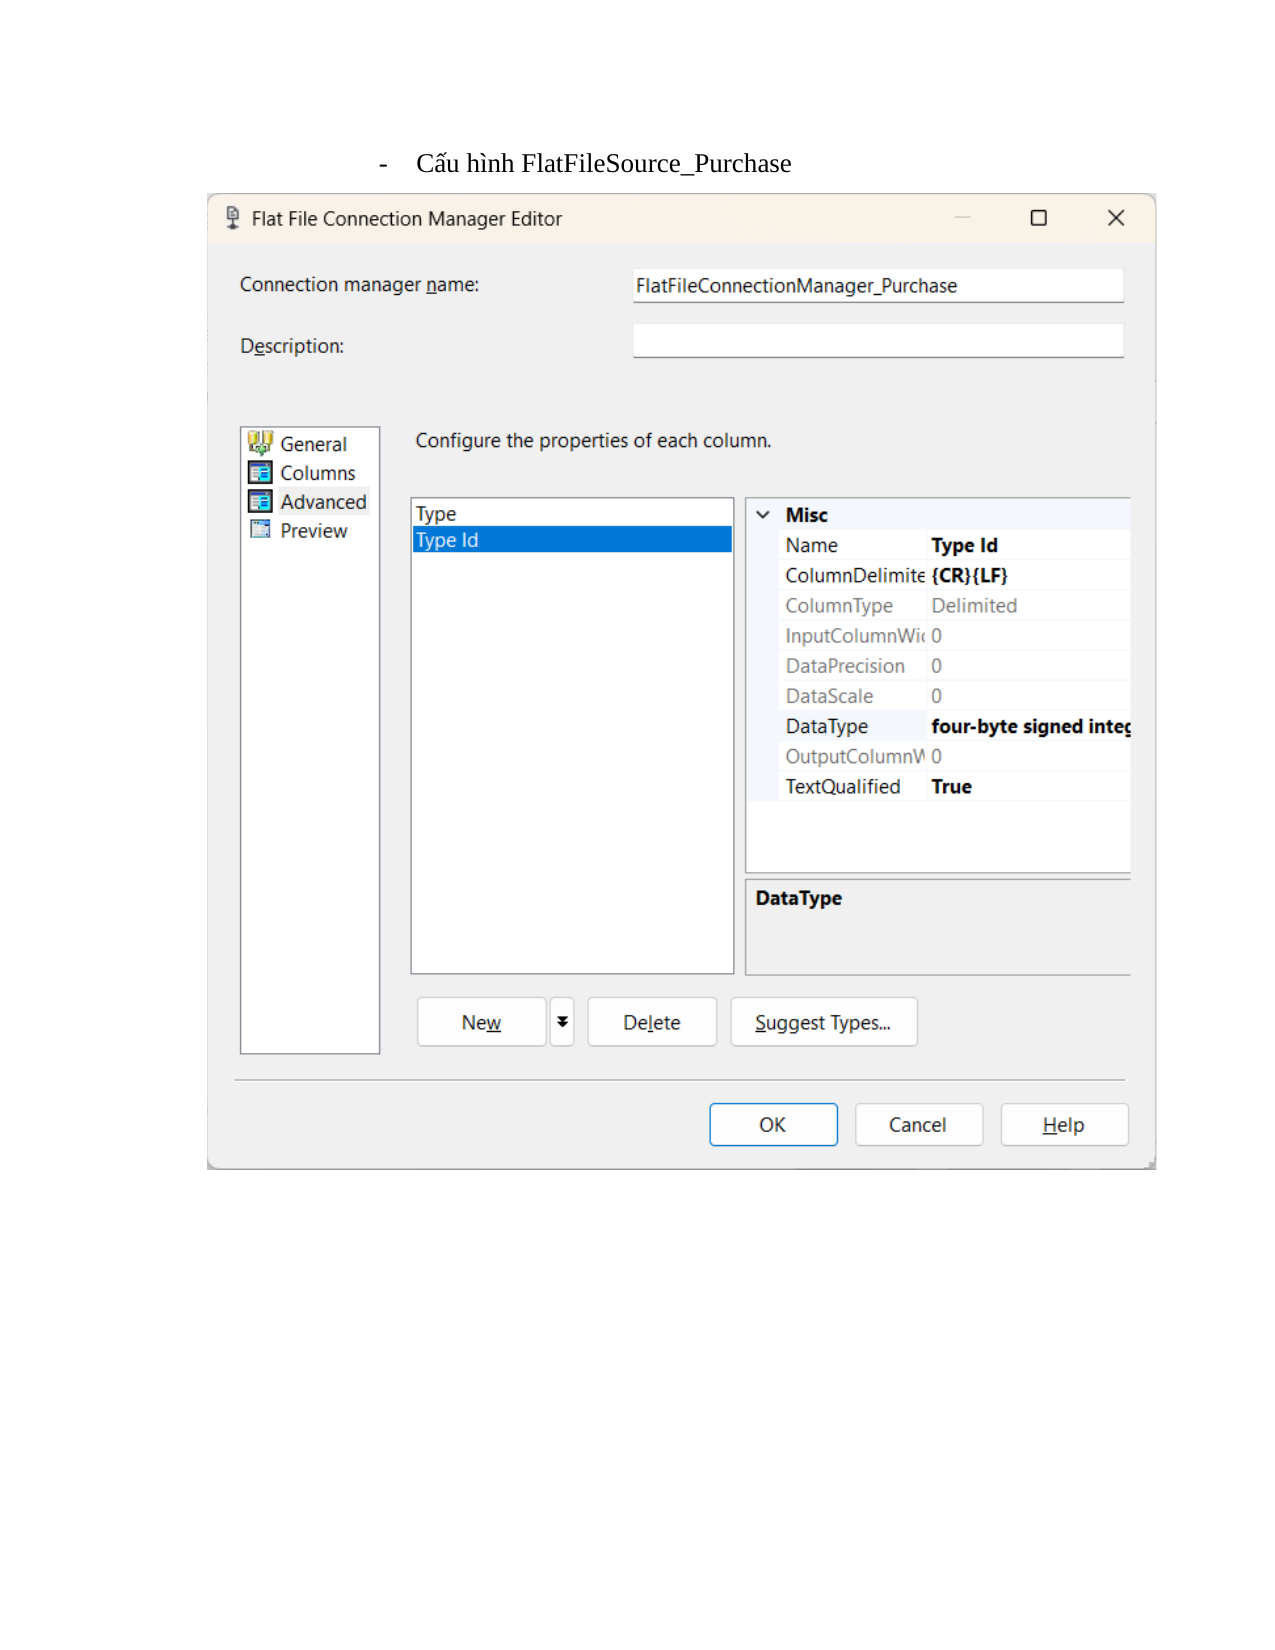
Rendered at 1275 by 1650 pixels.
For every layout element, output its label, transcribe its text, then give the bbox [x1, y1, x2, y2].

list Cấu hình FlatFileSource_Purchase [378, 147, 1156, 178]
picture [207, 193, 1157, 1170]
